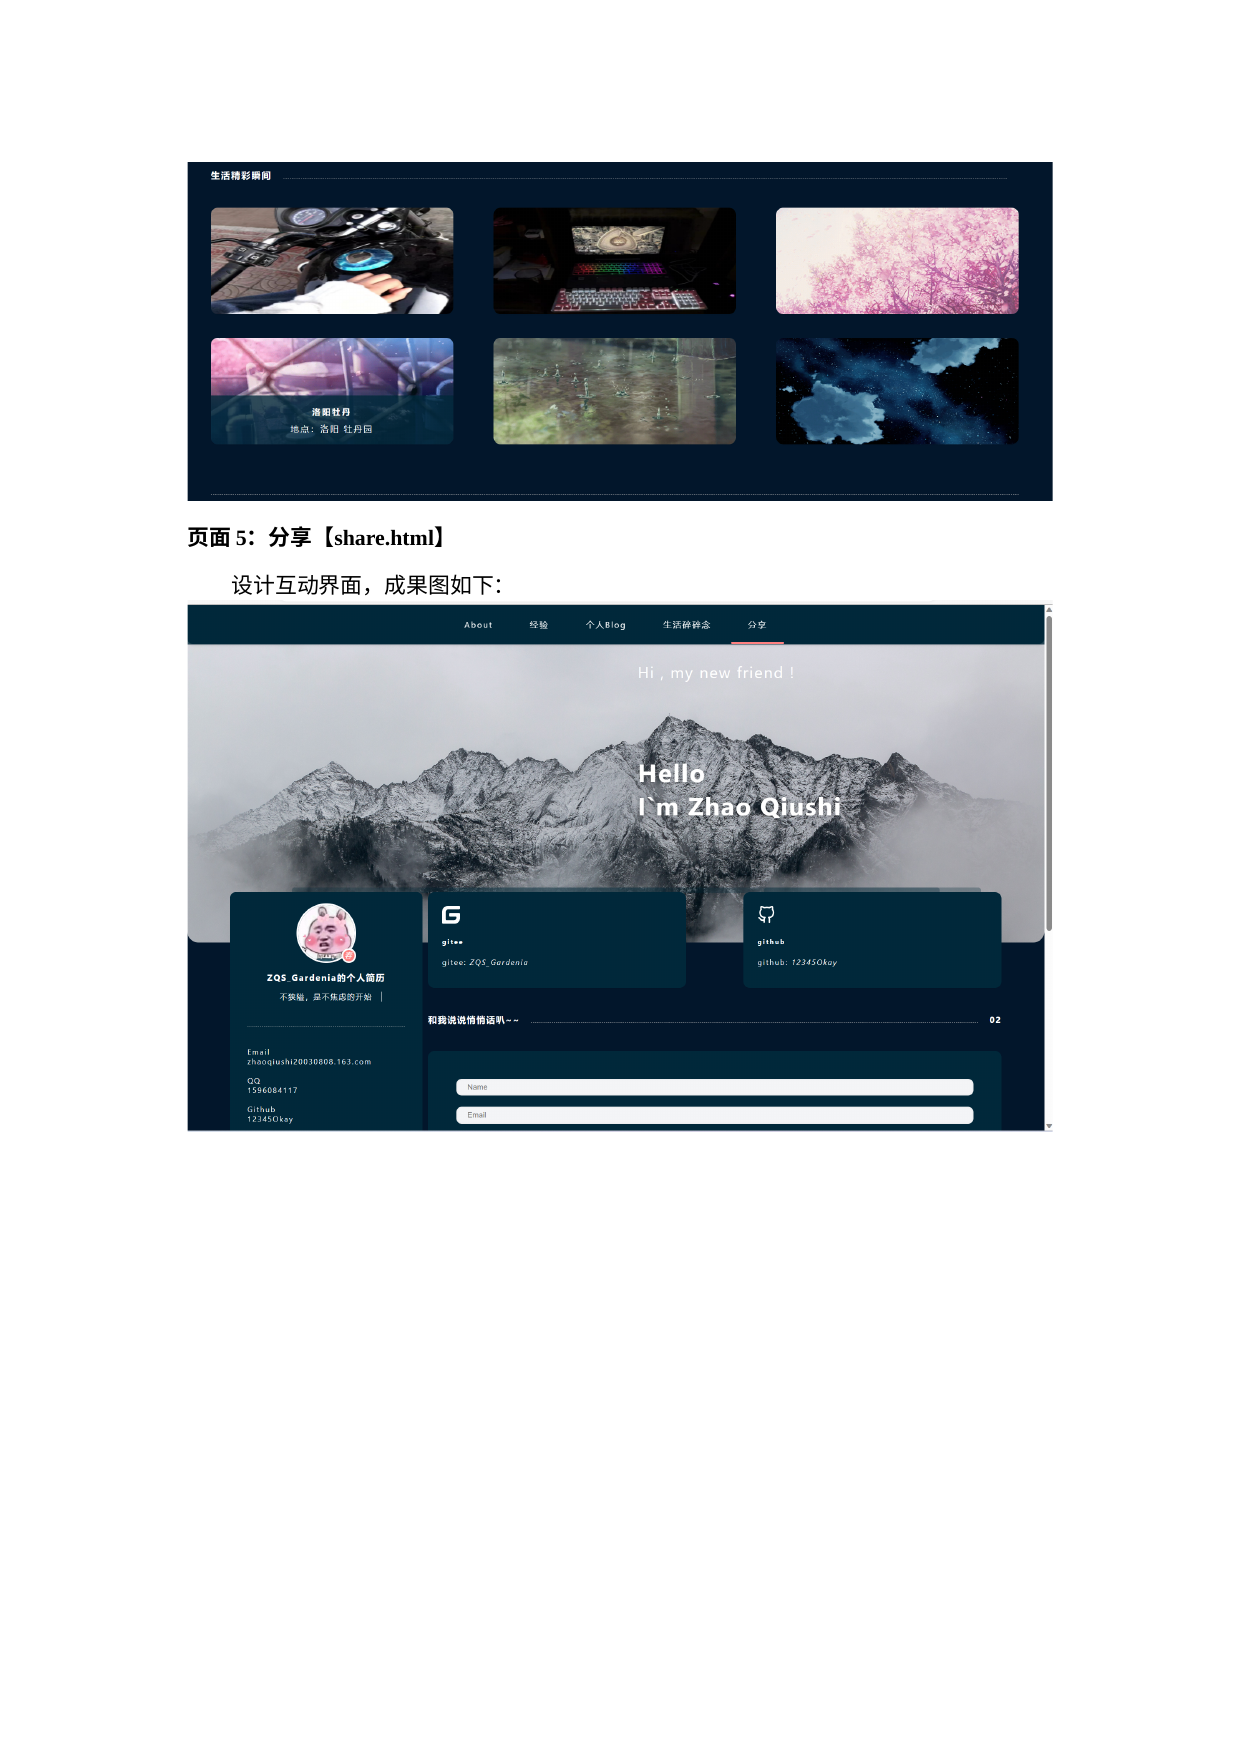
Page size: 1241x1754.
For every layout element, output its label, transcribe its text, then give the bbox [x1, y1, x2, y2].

picture [187, 162, 1053, 501]
subtitle 页面5：分享【share.html】 [187, 519, 1053, 552]
picture [187, 600, 1053, 1132]
text 设计互动界面，成果图如下： [187, 568, 1053, 600]
